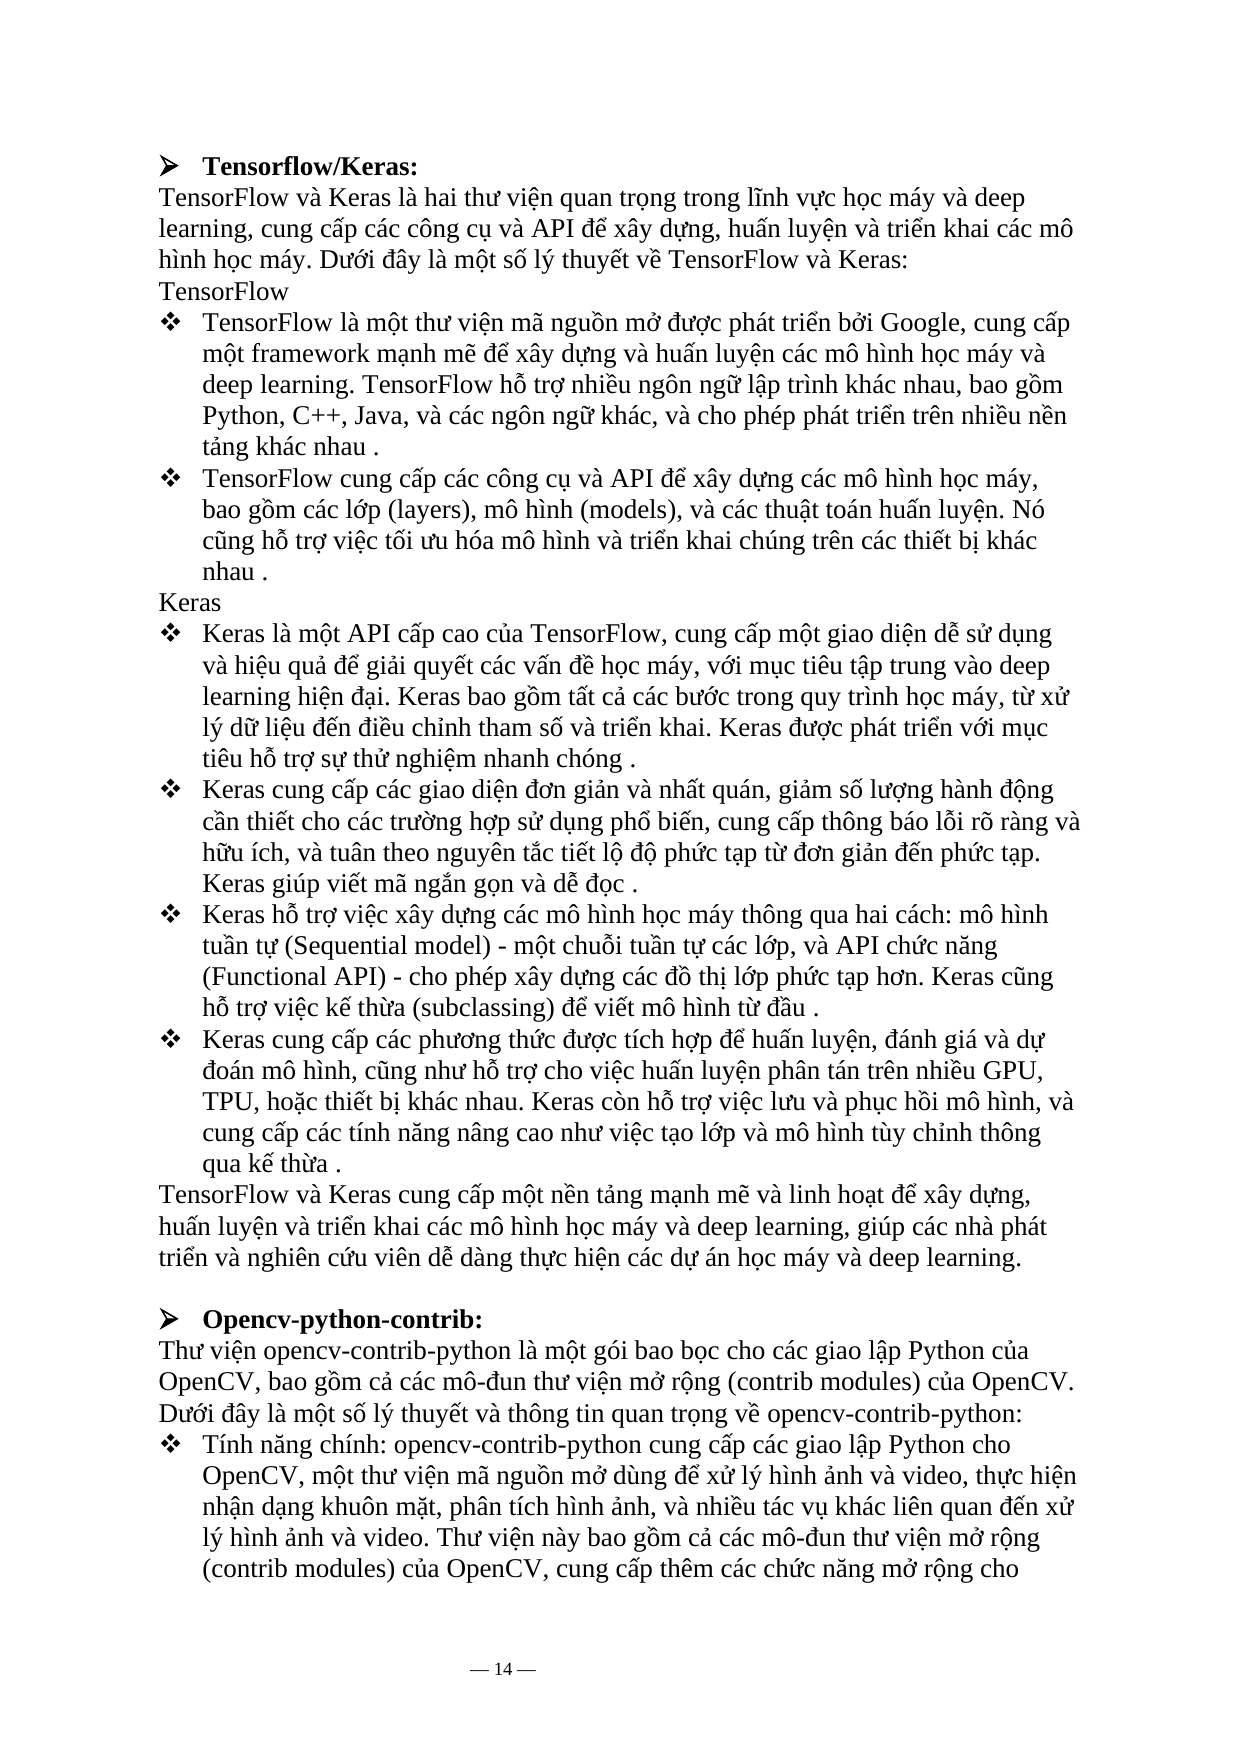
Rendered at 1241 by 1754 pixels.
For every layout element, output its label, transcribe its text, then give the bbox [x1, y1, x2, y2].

text Keras [158, 586, 1082, 617]
list Opencv-python-contrib: [158, 1303, 1082, 1334]
text TensorFlow [158, 275, 1082, 306]
text TensorFlow và Keras cung cấp một nền tảng mạnh mẽ và linh hoạt để xây dựng, huấn luyện và triển khai các mô hình học máy và deep learning, giúp các nhà phát triển và nghiên cứu viên dễ dàng thực hiện các dự án học máy và deep learning. [158, 1178, 1082, 1272]
list TensorFlow là một thư viện mã nguồn mở được phát triển bởi Google, cung cấp một framework mạnh mẽ để xây dựng và huấn luyện các mô hình học máy và deep learning. TensorFlow hỗ trợ nhiều ngôn ngữ lập trình khác nhau, bao gồm Python, C++, Java, và các ngôn ngữ khác, và cho phép phát triển trên nhiều nền tảng khác nhau . [158, 306, 1082, 462]
list Keras hỗ trợ việc xây dựng các mô hình học máy thông qua hai cách: mô hình tuần tự (Sequential model) - một chuỗi tuần tự các lớp, và API chức năng (Functional API) - cho phép xây dựng các đồ thị lớp phức tạp hơn. Keras cũng hỗ trợ việc kế thừa (subclassing) để viết mô hình từ đầu . [158, 898, 1082, 1023]
list Keras là một API cấp cao của TensorFlow, cung cấp một giao diện dễ sử dụng và hiệu quả để giải quyết các vấn đề học máy, với mục tiêu tập trung vào deep learning hiện đại. Keras bao gồm tất cả các bước trong quy trình học máy, từ xử lý dữ liệu đến điều chỉnh tham số và triển khai. Keras được phát triển với mục tiêu hỗ trợ sự thử nghiệm nhanh chóng . [158, 617, 1082, 773]
list Tensorflow/Keras: [158, 150, 1082, 181]
list Keras cung cấp các giao diện đơn giản và nhất quán, giảm số lượng hành động cần thiết cho các trường hợp sử dụng phổ biến, cung cấp thông báo lỗi rõ ràng và hữu ích, và tuân theo nguyên tắc tiết lộ độ phức tạp từ đơn giản đến phức tạp. Keras giúp viết mã ngắn gọn và dễ đọc . [158, 773, 1082, 898]
list TensorFlow cung cấp các công cụ và API để xây dựng các mô hình học máy, bao gồm các lớp (layers), mô hình (models), và các thuật toán huấn luyện. Nó cũng hỗ trợ việc tối ưu hóa mô hình và triển khai chúng trên các thiết bị khác nhau . [158, 462, 1082, 586]
text TensorFlow và Keras là hai thư viện quan trọng trong lĩnh vực học máy và deep learning, cung cấp các công cụ và API để xây dựng, huấn luyện và triển khai các mô hình học máy. Dưới đây là một số lý thuyết về TensorFlow và Keras: [158, 181, 1082, 275]
text Thư viện opencv-contrib-python là một gói bao bọc cho các giao lập Python của OpenCV, bao gồm cả các mô-đun thư viện mở rộng (contrib modules) của OpenCV. Dưới đây là một số lý thuyết và thông tin quan trọng về opencv-contrib-python: [158, 1334, 1082, 1428]
list Keras cung cấp các phương thức được tích hợp để huấn luyện, đánh giá và dự đoán mô hình, cũng như hỗ trợ cho việc huấn luyện phân tán trên nhiều GPU, TPU, hoặc thiết bị khác nhau. Keras còn hỗ trợ việc lưu và phục hồi mô hình, và cung cấp các tính năng nâng cao như việc tạo lớp và mô hình tùy chỉnh thông qua kế thừa . [158, 1023, 1082, 1178]
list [158, 1428, 1082, 1584]
